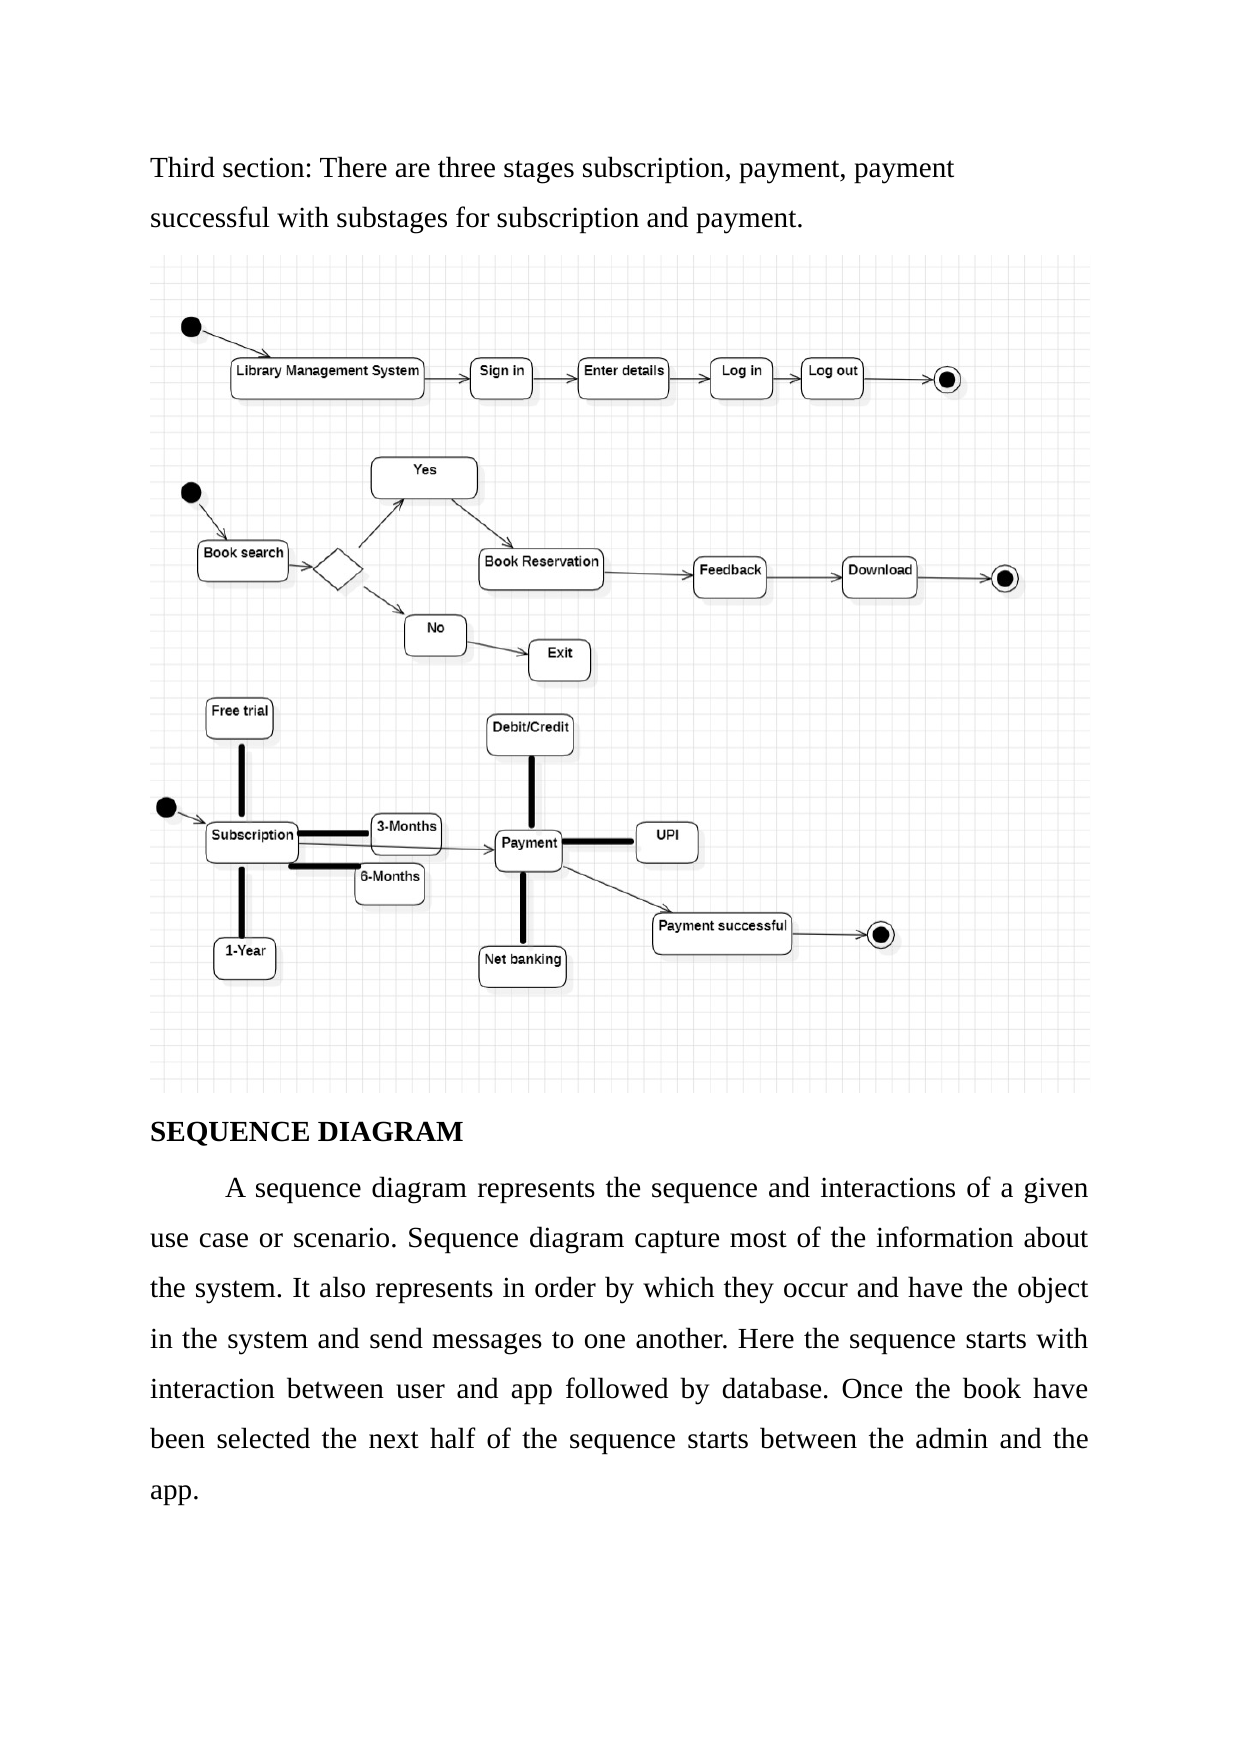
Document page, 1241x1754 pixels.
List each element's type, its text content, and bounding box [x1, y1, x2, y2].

text Third section: There are three stages subscription, payment, payment successful with substages for subscription and payment. [150, 150, 1069, 234]
picture [150, 255, 1091, 1093]
text SEQUENCE DIAGRAM [150, 1114, 1069, 1148]
text A sequence diagram represents the sequence and interactions of a given use case or scenario. Sequence diagram capture most of the information about the system. It also represents in order by which they occur and have the object in the system and send messages to one another. Here the sequence starts with interaction between user and app followed by database. Once the book have been selected the next half of the sequence starts between the admin and the app. [150, 1170, 1090, 1505]
